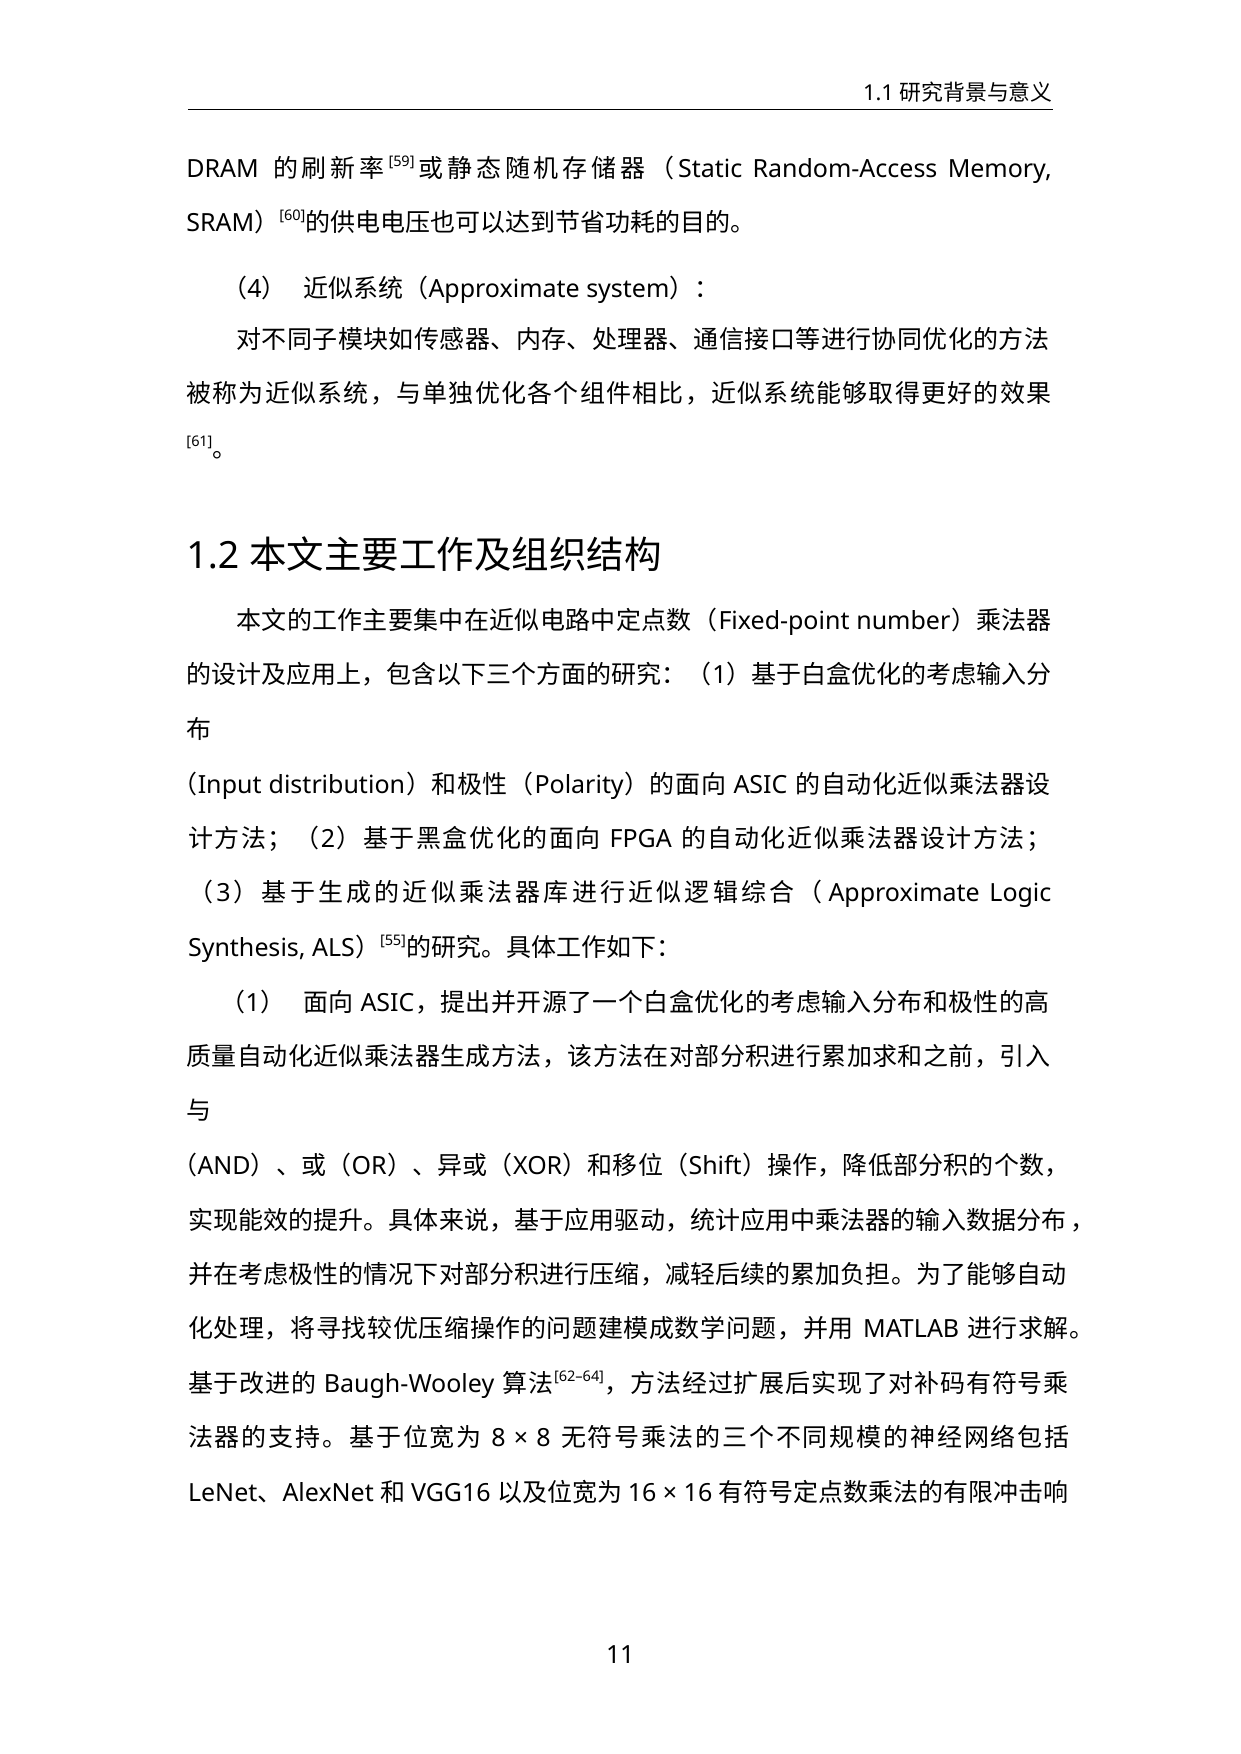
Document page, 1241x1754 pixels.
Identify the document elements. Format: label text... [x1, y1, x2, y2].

text （AND）、或（OR）、异或（XOR）和移位（Shift）操作，降低部分积的个数，实现能效的提升。具体来说，基于应用驱动，统计应用中乘法器的输入数据分布，并在考虑极性的情况下对部分积进行压缩，减轻后续的累加负担。为了能够自动化处理，将寻找较优压缩操作的问题建模成数学问题，并用 MATLAB 进行求解。基于改进的 Baugh-Wooley 算法[62–64]，方法经过扩展后实现了对补码有符号乘法器的支持。基于位宽为 8 × 8 无符号乘法的三个不同规模的神经网络包括 LeNet、AlexNet 和 VGG16 以及位宽为 16 × 16 有符号定点数乘法的有限冲击响 [172, 1146, 1070, 1508]
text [186, 148, 1052, 239]
text 本文的工作主要集中在近似电路中定点数（Fixed-point number）乘法器的设计及应用上，包含以下三个方面的研究：（1）基于白盒优化的考虑输入分布 [186, 600, 1052, 745]
text （Input distribution）和极性（Polarity）的面向 ASIC 的自动化近似乘法器设计方法；（2）基于黑盒优化的面向 FPGA 的自动化近似乘法器设计方法；（3）基于生成的近似乘法器库进行近似逻辑综合（Approximate Logic Synthesis, ALS）[55]的研究。具体工作如下： [172, 764, 1052, 963]
text 1.2 本文主要工作及组织结构 [186, 524, 1070, 579]
text 对不同子模块如传感器、内存、处理器、通信接口等进行协同优化的方法被称为近似系统，与单独优化各个组件相比，近似系统能够取得更好的效果[61]。 [186, 319, 1052, 464]
list 近似系统（Approximate system）： [222, 269, 1070, 305]
list 面向 ASIC，提出并开源了一个白盒优化的考虑输入分布和极性的高质量自动化近似乘法器生成方法，该方法在对部分积进行累加求和之前，引入与 [186, 982, 1052, 1127]
